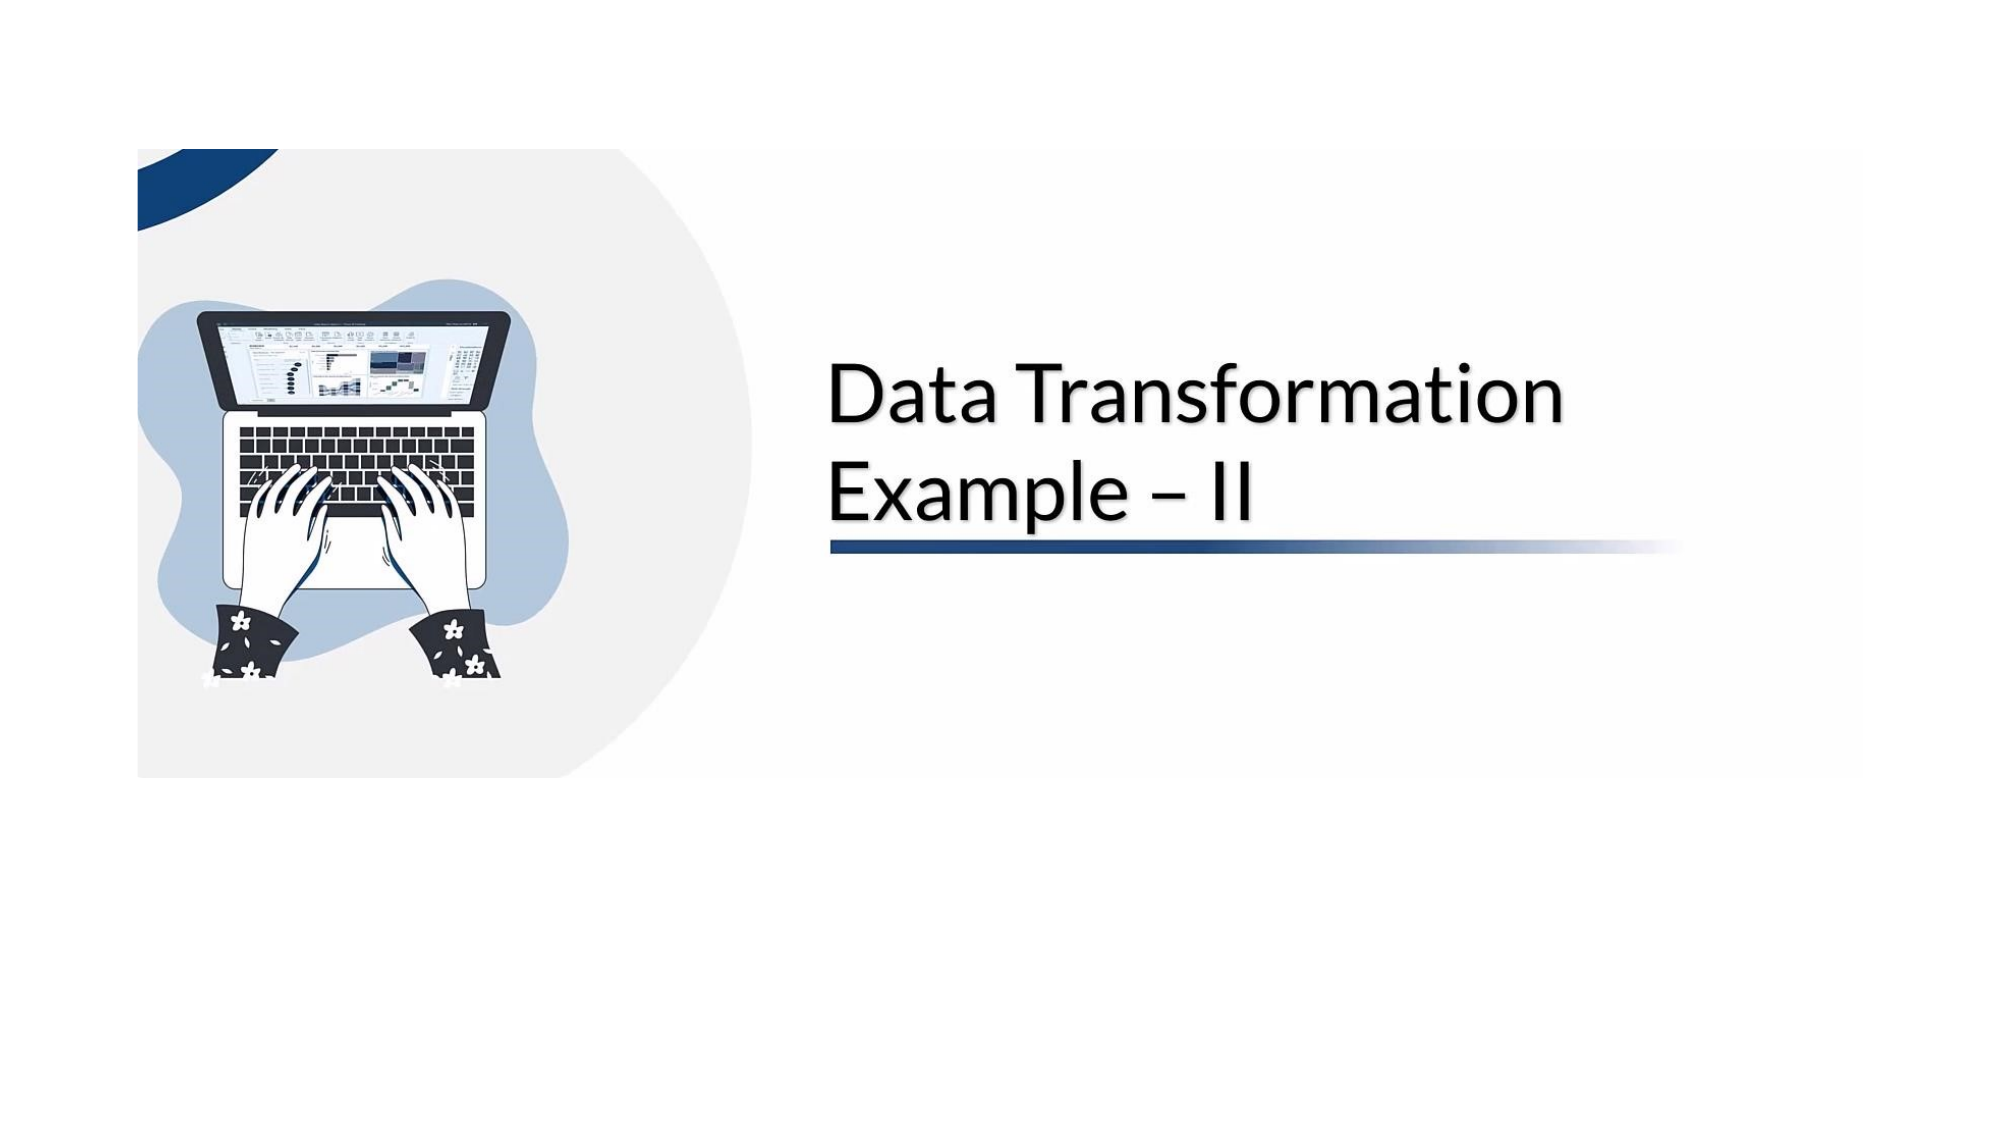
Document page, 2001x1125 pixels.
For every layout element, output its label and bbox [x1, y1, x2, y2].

picture [137, 149, 1863, 778]
